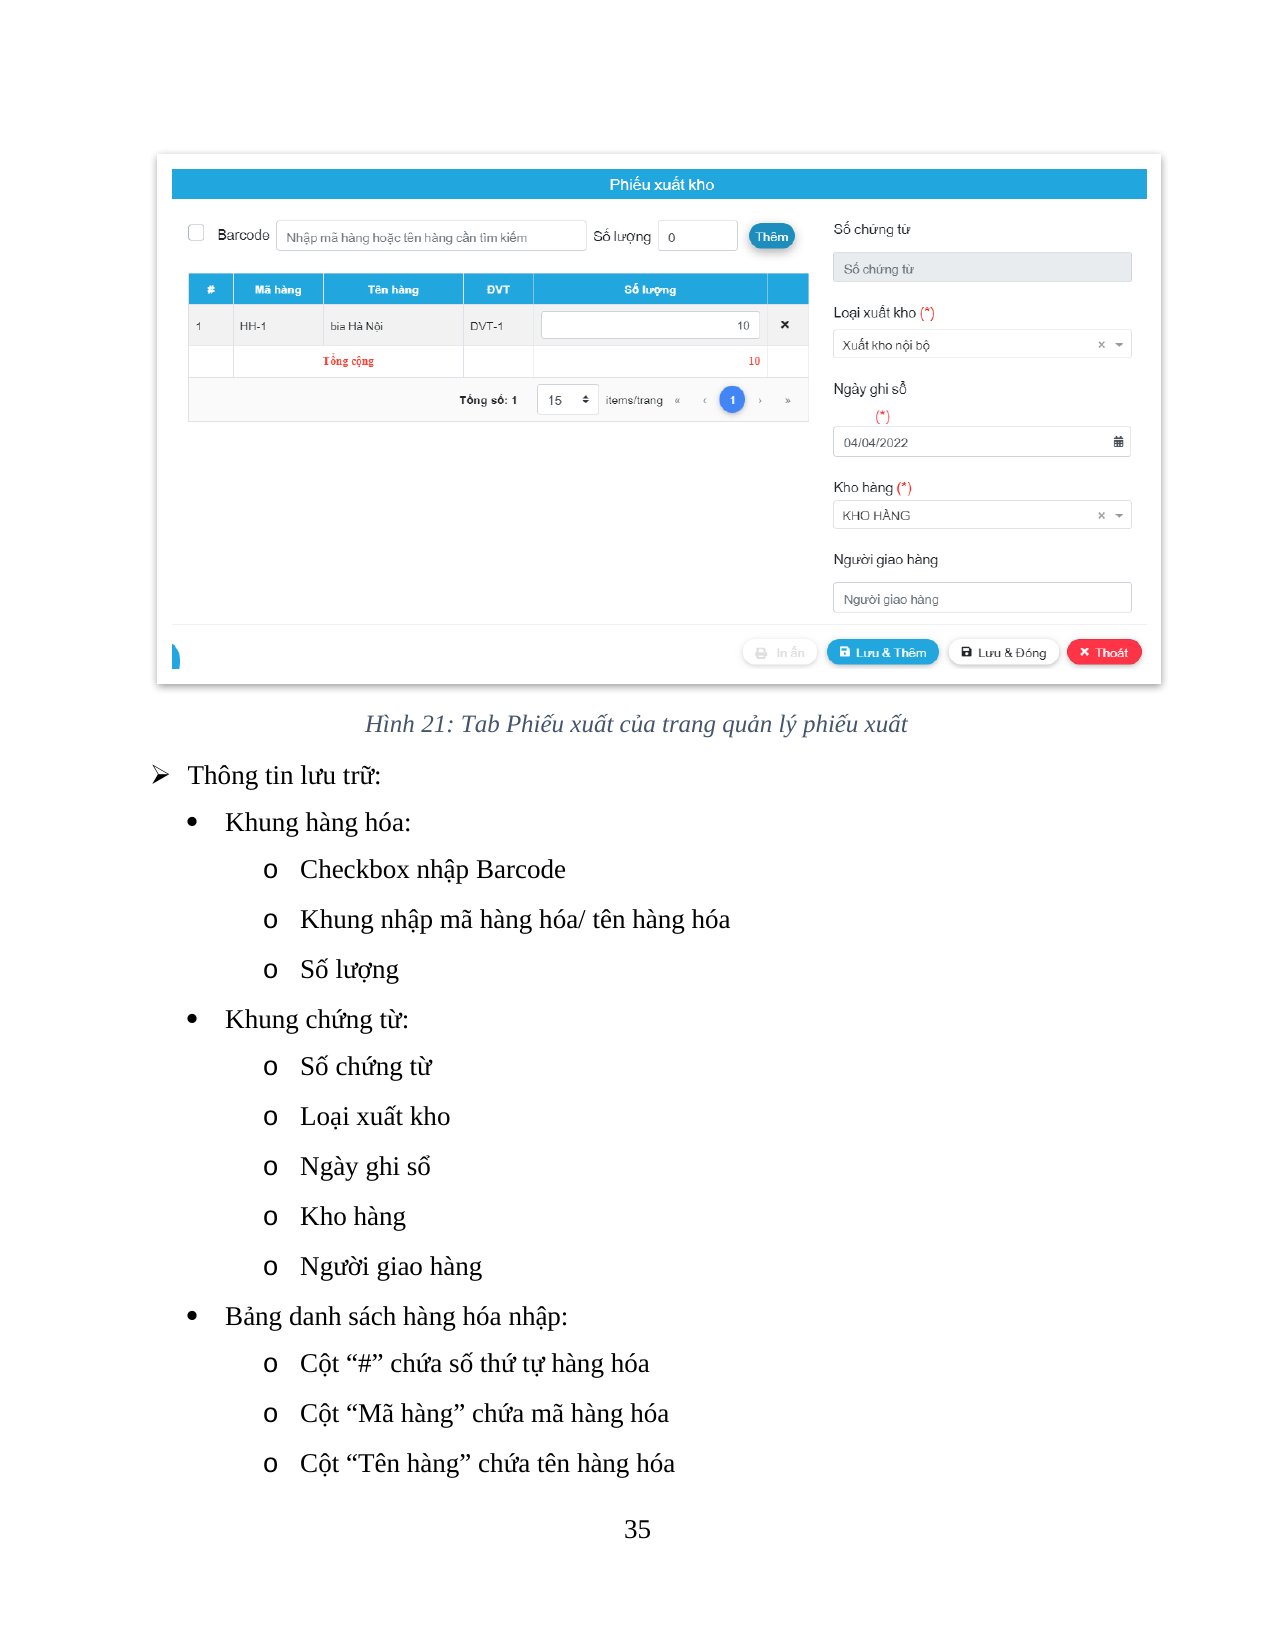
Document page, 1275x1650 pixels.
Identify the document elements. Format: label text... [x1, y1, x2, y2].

text Hình 21: Tab Phiếu xuất của trang quản lý phiếu xuất [150, 709, 1125, 738]
list Cột “#” chứa số thứ tự hàng hóa [262, 1347, 1125, 1381]
list Người giao hàng [262, 1250, 1125, 1284]
list Cột “Mã hàng” chứa mã hàng hóa [262, 1397, 1125, 1431]
list Bảng danh sách hàng hóa nhập: [187, 1300, 1125, 1332]
list Khung nhập mã hàng hóa/ tên hàng hóa [262, 903, 1125, 936]
picture [172, 169, 1147, 669]
list Cột “Tên hàng” chứa tên hàng hóa [262, 1447, 1125, 1481]
list Số chứng từ [262, 1050, 1125, 1083]
list Loại xuất kho [262, 1100, 1125, 1133]
list Thông tin lưu trữ: [150, 759, 1125, 790]
list Khung hàng hóa: [187, 806, 1125, 837]
list Kho hàng [262, 1200, 1125, 1234]
list Số lượng [262, 953, 1125, 986]
list Checkbox nhập Barcode [262, 853, 1125, 886]
list Khung chứng từ: [187, 1003, 1125, 1034]
list Ngày ghi sổ [262, 1150, 1125, 1183]
